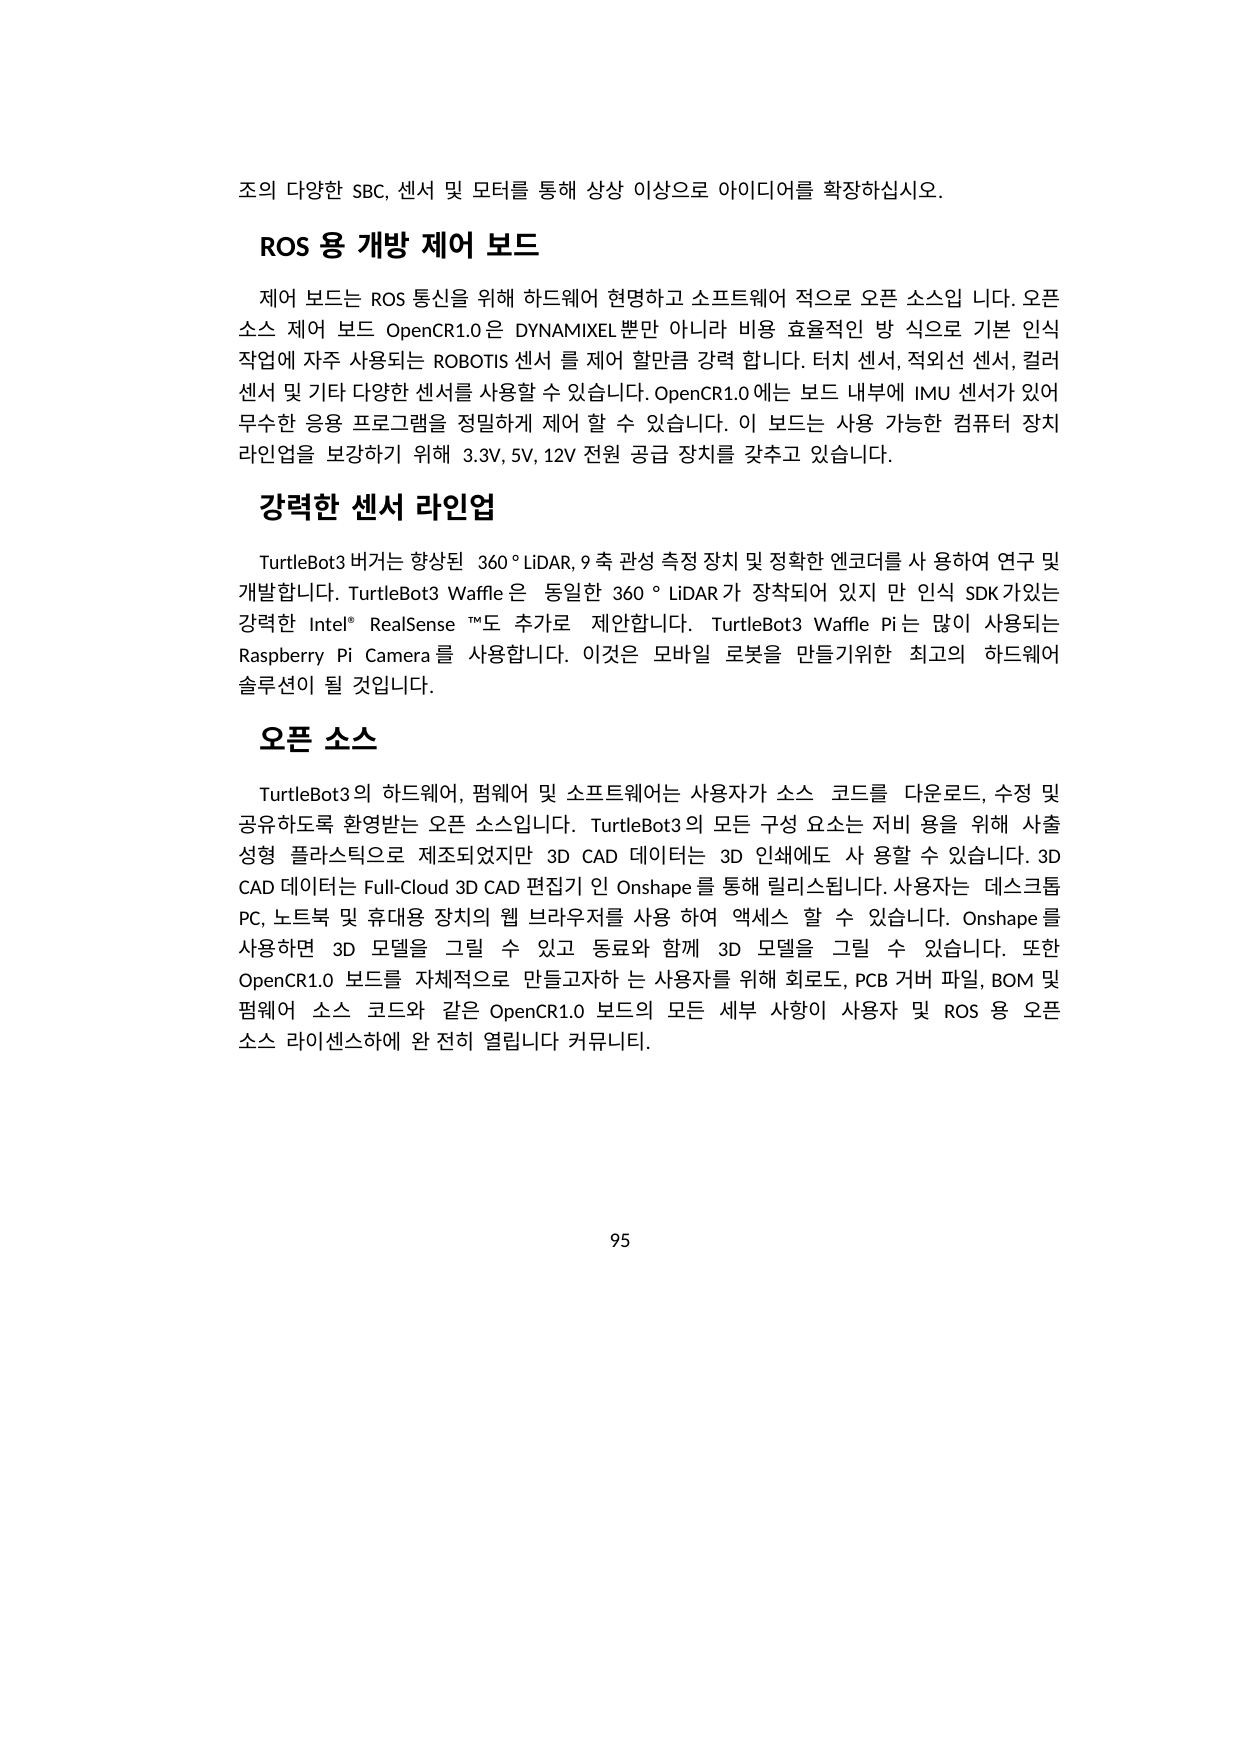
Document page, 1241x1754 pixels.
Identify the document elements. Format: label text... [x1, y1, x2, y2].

text 제어 보드는 ROS 통신을 위해 하드웨어 현명하고 소프트웨어 적으로 오픈 소스입 니다. 오픈 소스 제어 보드 OpenCR1.0은 DYNAMIXEL뿐만 아니라 비용 효율적인 방 식으로 기본 인식 작업에 자주 사용되는 ROBOTIS 센서 를 제어 할만큼 강력 합니다. 터치 센서, 적외선 센서, 컬러 센서 및 기타 다양한 센서를 사용할 수 있습니다. OpenCR1.0에는 보드 내부에 IMU 센서가 있어 무수한 응용 프로그램을 정밀하게 제어 할 수 있습니다. 이 보드는 사용 가능한 컴퓨터 장치 라인업을 보강하기 위해 3.3V, 5V, 12V 전원 공급 장치를 갖추고 있습니다. [238, 283, 1061, 468]
text 95 [135, 1227, 1105, 1253]
subtitle 강력한 센서 라인업 [259, 485, 1105, 527]
text TurtleBot3 버거는 향상된 360 ° LiDAR, 9 축 관성 측정 장치 및 정확한 엔코더를 사 용하여 연구 및 개발합니다. TurtleBot3 Waffle은 동일한 360 ° LiDAR가 장착되어 있지 만 인식 SDK가있는 강력한 Intel® RealSense ™도 추가로 제안합니다. TurtleBot3 Waffle Pi는 많이 사용되는 Raspberry Pi Camera를 사용합니다. 이것은 모바일 로봇을 만들기위한 최고의 하드웨어 솔루션이 될 것입니다. [238, 545, 1061, 700]
subtitle 오픈 소스 [259, 717, 1105, 759]
text TurtleBot3의 하드웨어, 펌웨어 및 소프트웨어는 사용자가 소스 코드를 다운로드, 수정 및 공유하도록 환영받는 오픈 소스입니다. TurtleBot3의 모든 구성 요소는 저비 용을 위해 사출 성형 플라스틱으로 제조되었지만 3D CAD 데이터는 3D 인쇄에도 사 용할 수 있습니다. 3D CAD 데이터는 Full-Cloud 3D CAD 편집기 인 Onshape를 통해 릴리스됩니다. 사용자는 데스크톱 PC, 노트북 및 휴대용 장치의 웹 브라우저를 사용 하여 액세스 할 수 있습니다. Onshape를 사용하면 3D 모델을 그릴 수 있고 동료와 함께 3D 모델을 그릴 수 있습니다. 또한 OpenCR1.0 보드를 자체적으로 만들고자하 는 사용자를 위해 회로도, PCB 거버 파일, BOM 및 펌웨어 소스 코드와 같은 OpenCR1.0 보드의 모든 세부 사항이 사용자 및 ROS 용 오픈 소스 라이센스하에 완 전히 열립니다 커뮤니티. [238, 777, 1061, 1056]
text 조의 다양한 SBC, 센서 및 모터를 통해 상상 이상으로 아이디어를 확장하십시오. [239, 174, 1105, 204]
subtitle ROS 용 개방 제어 보드 [259, 222, 1105, 264]
